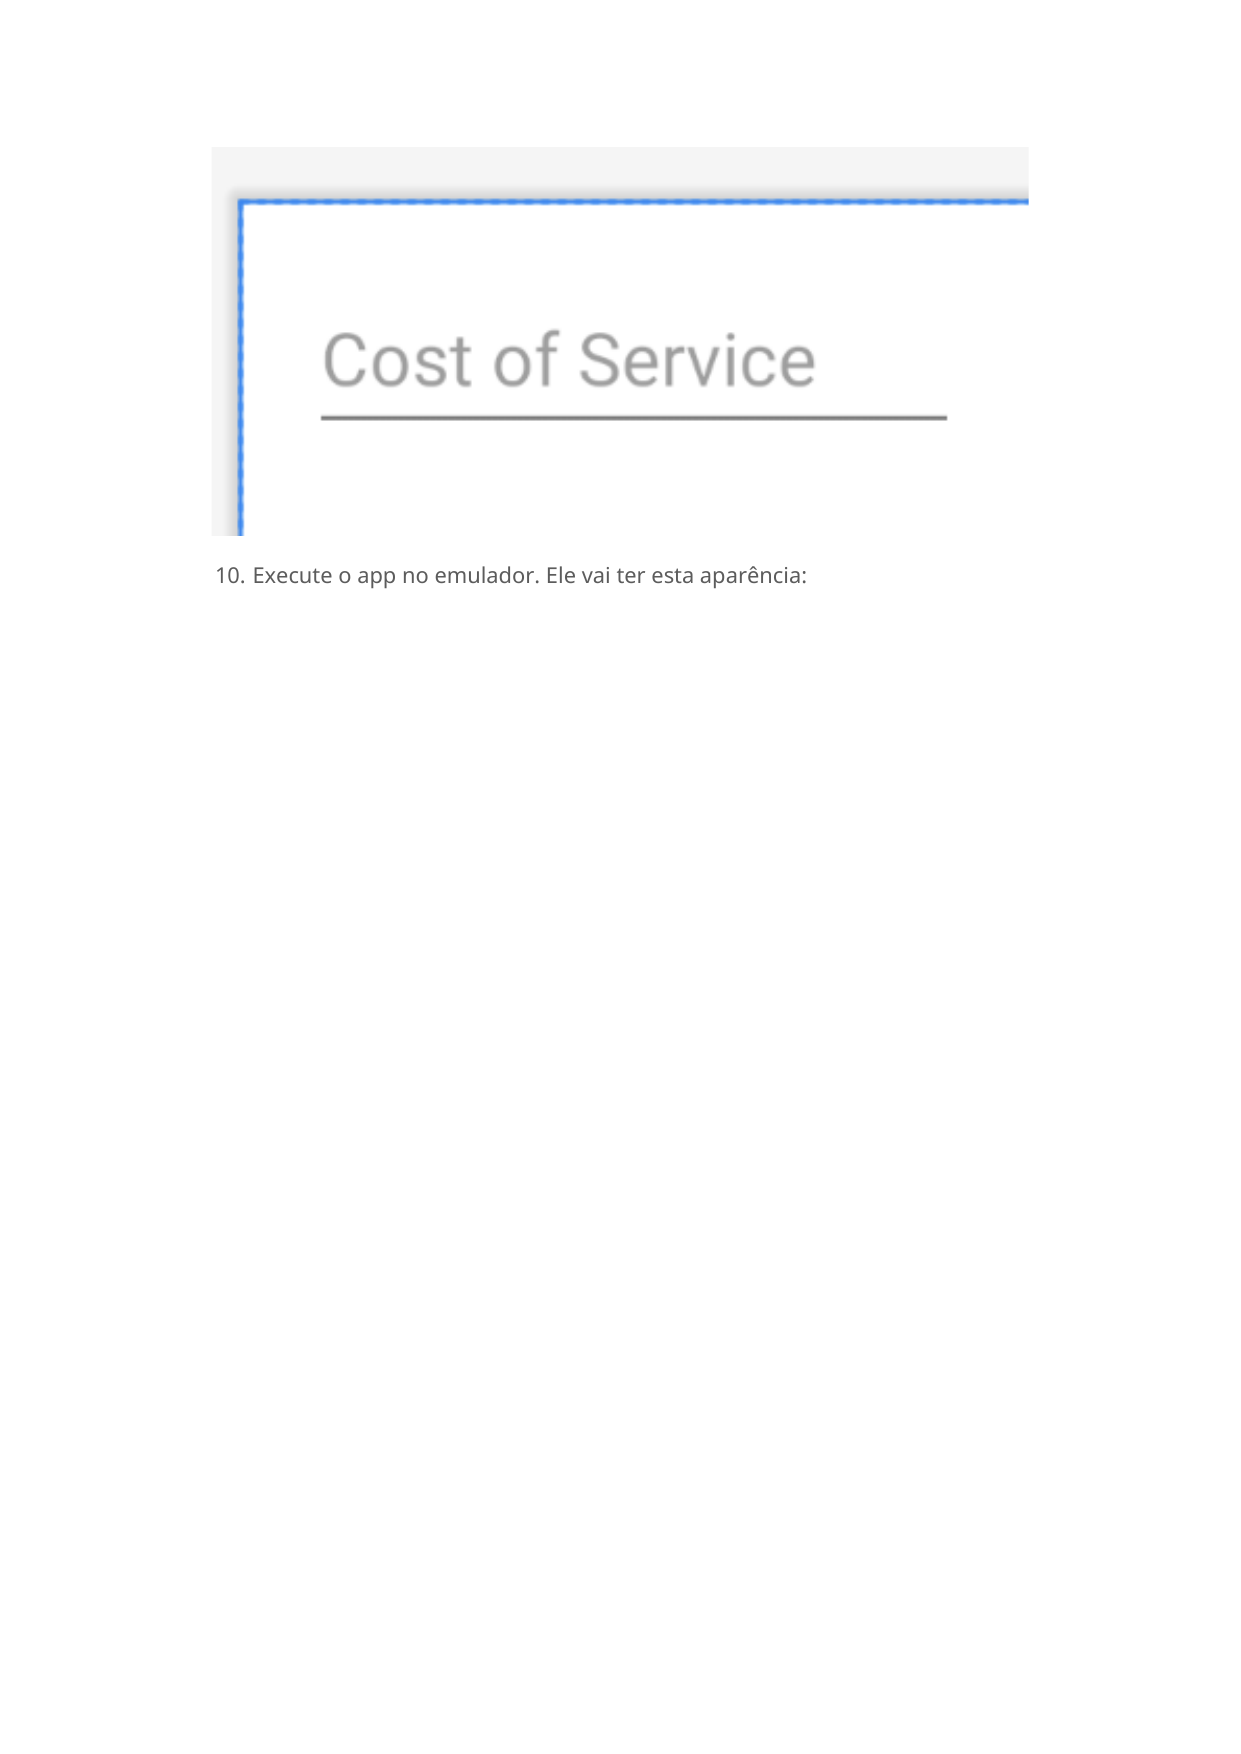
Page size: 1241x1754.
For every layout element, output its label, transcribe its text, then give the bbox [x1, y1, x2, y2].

list Execute o app no emulador. Ele vai ter esta aparência: [215, 560, 1063, 590]
picture [211, 147, 1029, 536]
